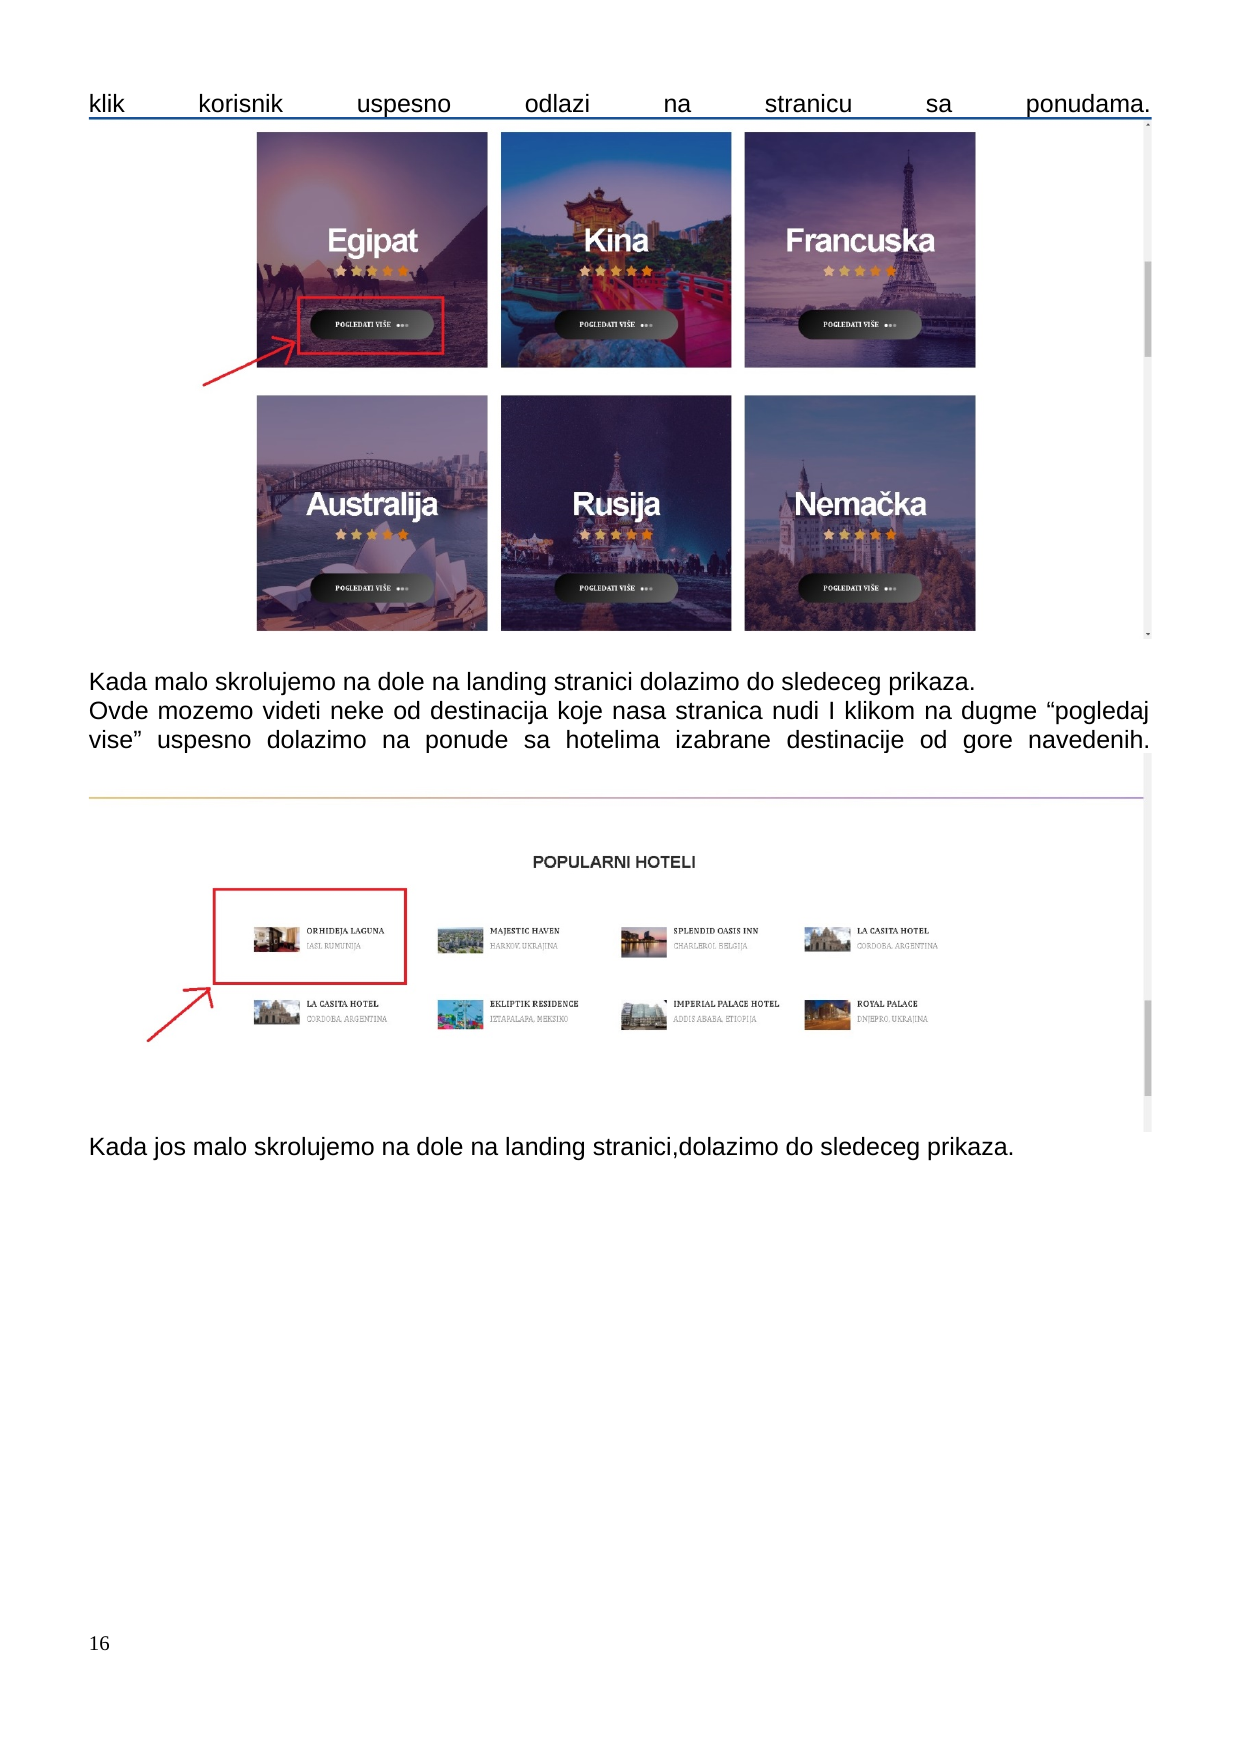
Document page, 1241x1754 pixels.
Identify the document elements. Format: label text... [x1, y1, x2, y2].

text Ovde mozemo videti neke od destinacija koje nasa stranica nudi I klikom na dugme “pogledaj vise” uspesno dolazimo na ponude sa hotelima izabrane destinacije od gore navedenih. [89, 696, 1152, 753]
picture [88, 753, 1152, 1132]
picture [88, 117, 1152, 639]
text Kada jos malo skrolujemo na dole na landing stranici,dolazimo do sledeceg prikaza. [89, 1132, 1152, 1161]
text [89, 89, 1152, 117]
text Kada malo skrolujemo na dole na landing stranici dolazimo do sledeceg prikaza. [89, 667, 1152, 696]
